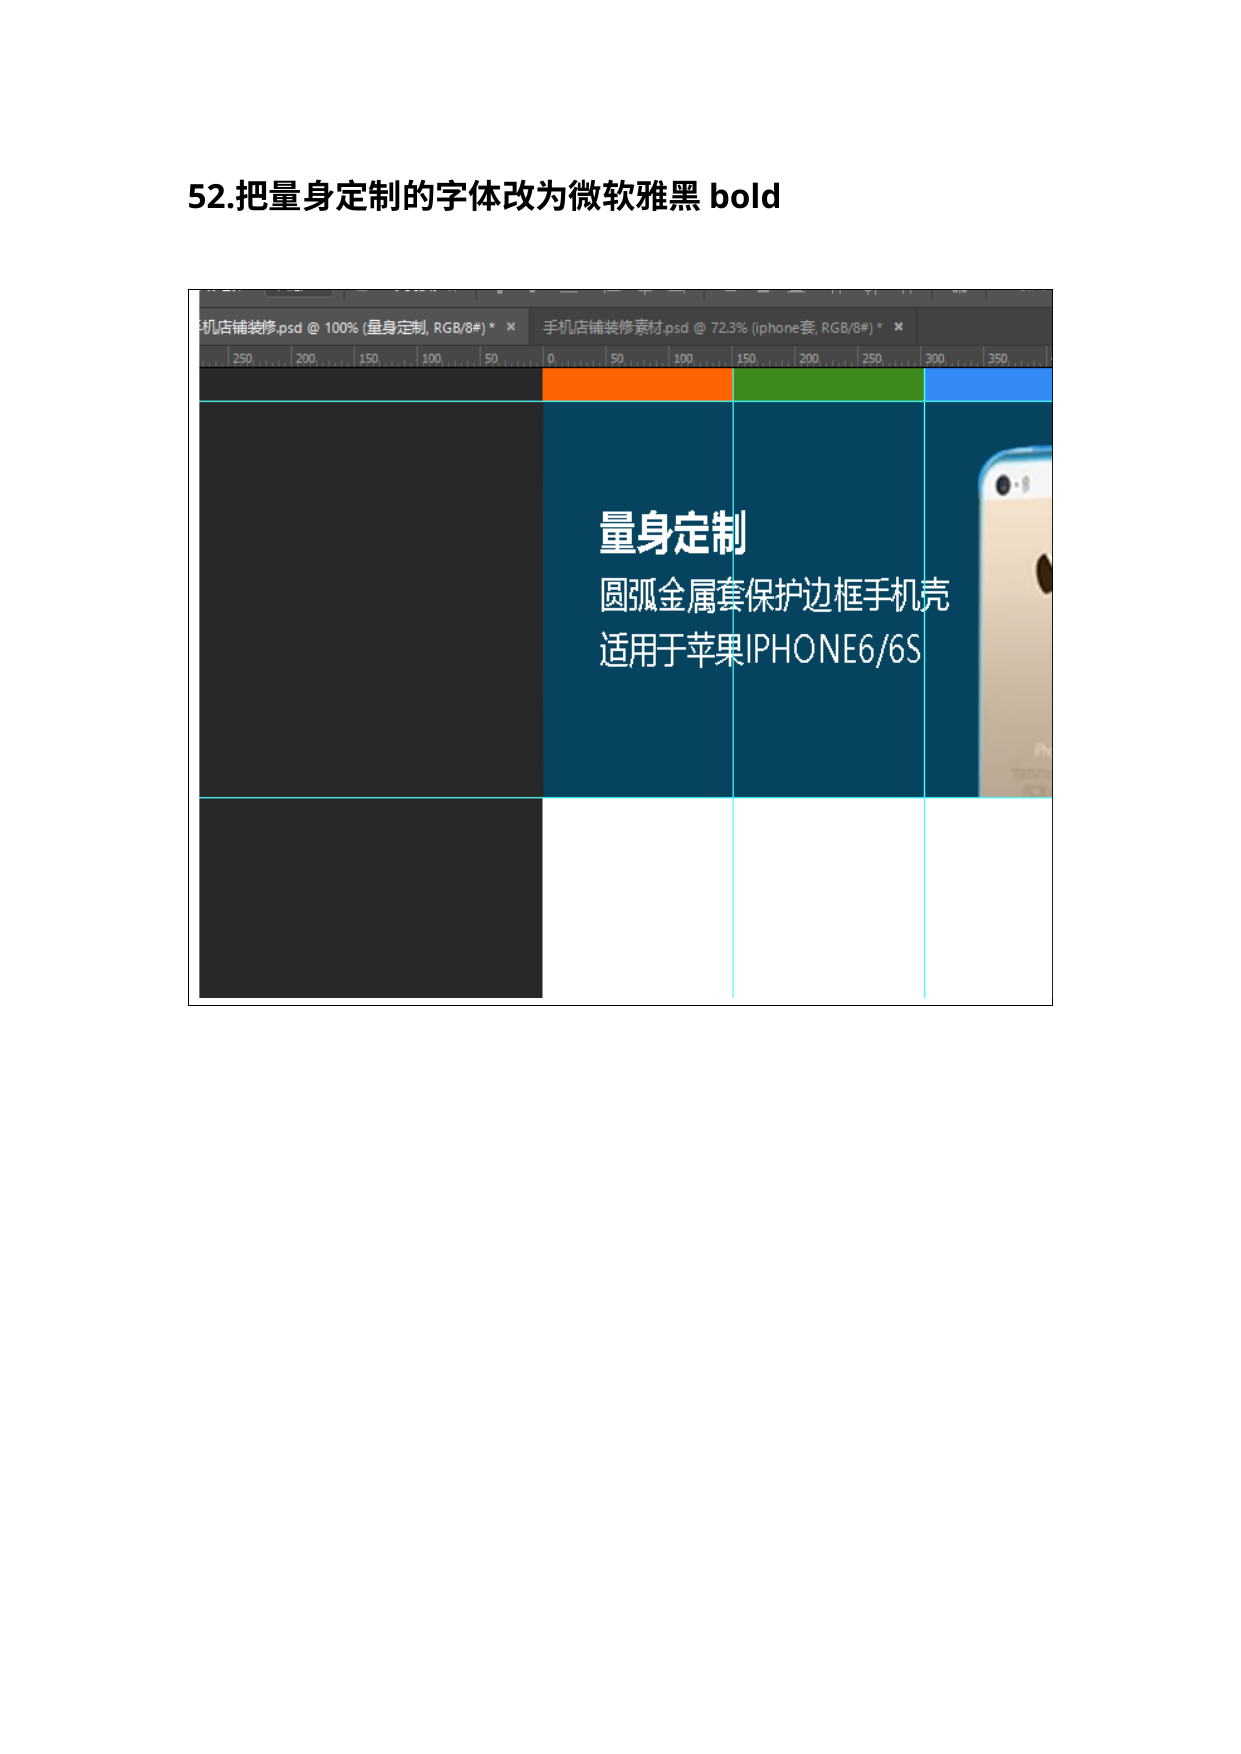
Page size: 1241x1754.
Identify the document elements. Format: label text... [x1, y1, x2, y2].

picture [199, 290, 1053, 998]
subtitle 52.把量身定制的字体改为微软雅黑bold [187, 162, 1053, 227]
table_header [189, 290, 1052, 1005]
